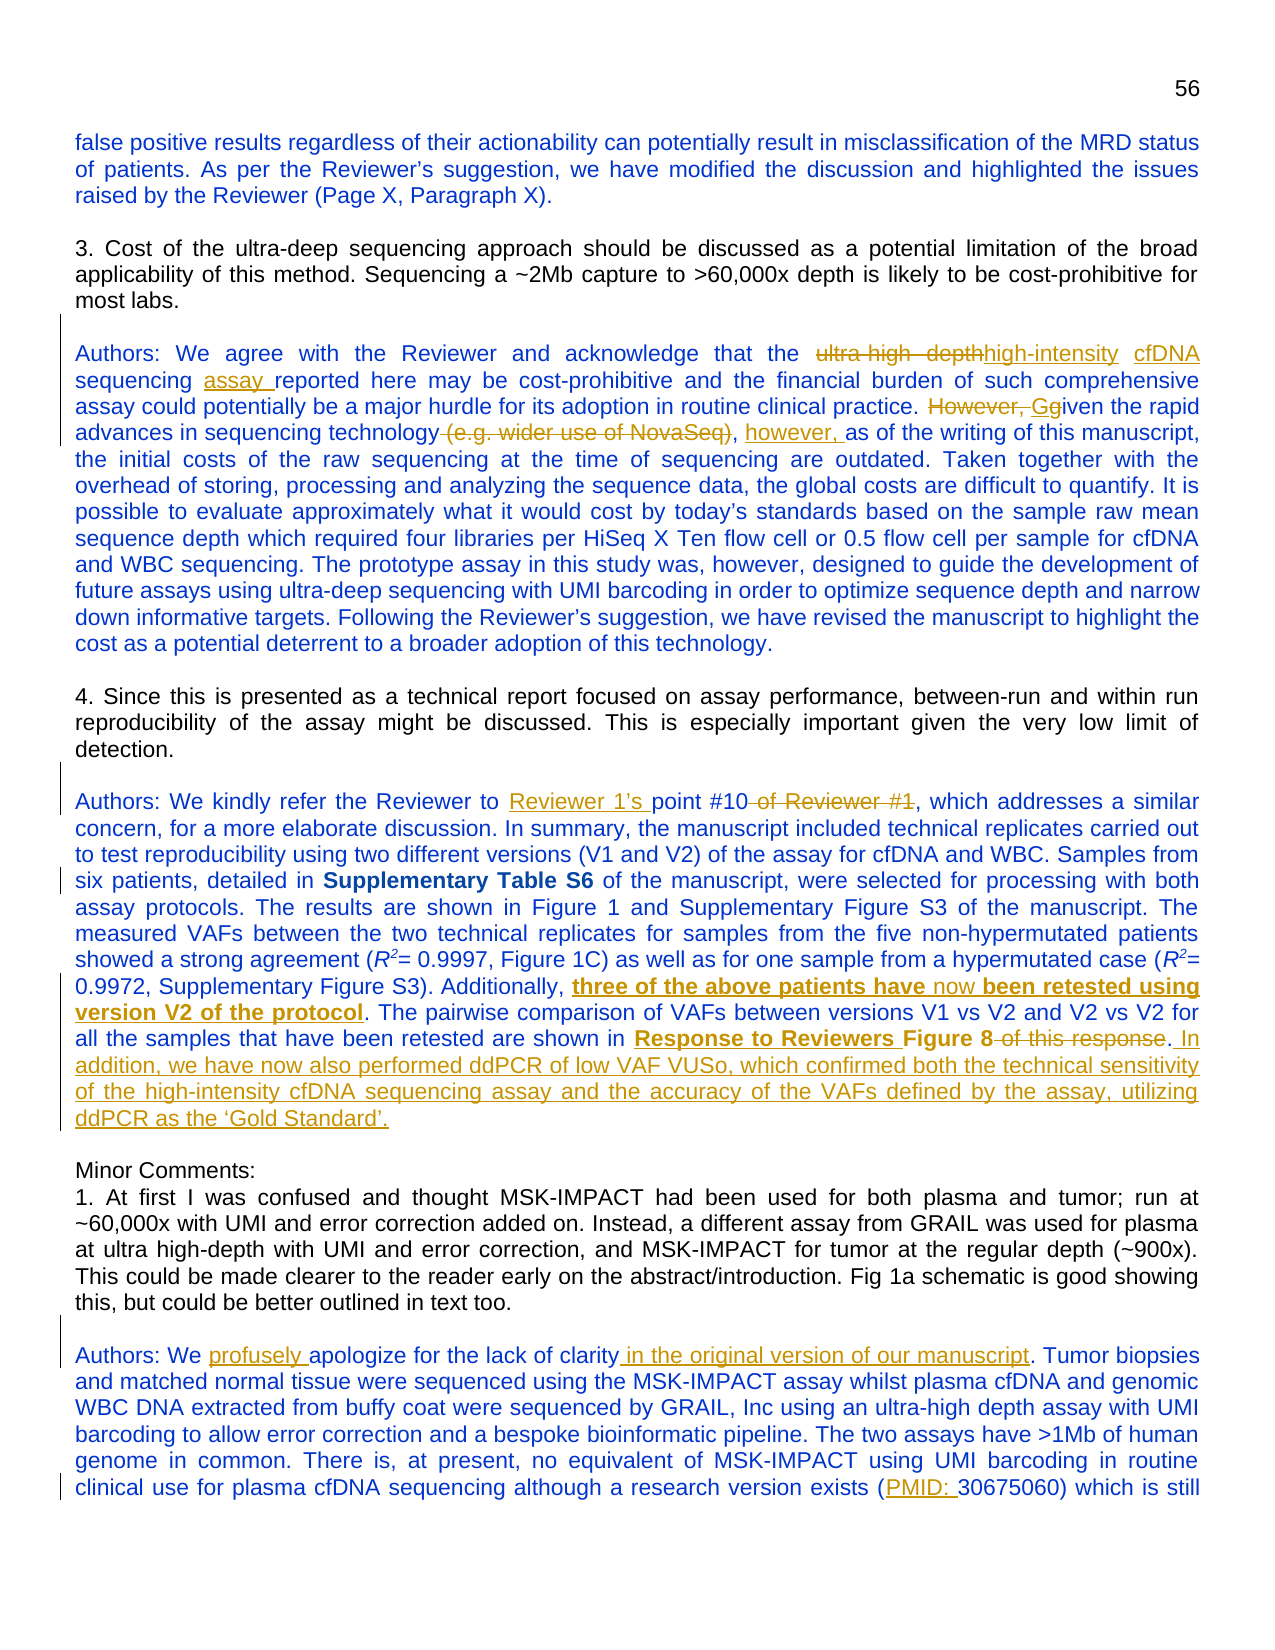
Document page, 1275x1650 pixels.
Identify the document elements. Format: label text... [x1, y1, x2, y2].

text Authors: We kindly refer the Reviewer to point #10, which addresses a similar concern, for a more elaborate discussion. In summary, the manuscript included technical replicates carried out to test reproducibility using two different versions (V1 and V2) of the assay for cfDNA and WBC. Samples from six patients, detailed in Supplementary Table S6 of the manuscript, were selected for processing with both assay protocols. The results are shown in Figure 1 and Supplementary Figure S3 of the manuscript. The measured VAFs between the two technical replicates for samples from the five non-hypermutated patients showed a strong agreement (R2= 0.9997, Figure 1C) as well as for one sample from a hypermutated case (R2= 0.9972, Supplementary Figure S3). Additionally, three of the above patients have been retested using version V2 of the protocol. The pairwise comparison of VAFs between versions V1 vs V2 and V2 vs V2 for all the samples that have been retested are shown in Figure 8. [75, 788, 1200, 1075]
text Authors: We agree with the Reviewer and acknowledge that the sequencing reported here may be cost-prohibitive and the financial burden of such comprehensive assay could potentially be a major hurdle for its adoption in routine clinical practice. iven the rapid advances in sequencing technology, as of the writing of this manuscript, the initial costs of the raw sequencing at the time of sequencing are outdated. Taken together with the overhead of storing, processing and analyzing the sequence data, the global costs are difficult to quantify. It is possible to evaluate approximately what it would cost by today’s standards based on the sample raw mean sequence depth which required four libraries per HiSeq X Ten flow cell or 0.5 flow cell per sample for cfDNA and WBC sequencing. The prototype assay in this study was, however, designed to guide the development of future assays using ultra-deep sequencing with UMI barcoding in order to optimize sequence depth and narrow down informative targets. Following the Reviewer’s suggestion, we have revised the manuscript to highlight the cost as a potential deterrent to a broader adoption of this technology. [75, 340, 1200, 656]
text 3. Cost of the ultra-deep sequencing approach should be discussed as a potential limitation of the broad applicability of this method. Sequencing a ~2Mb capture to >60,000x depth is likely to be cost-prohibitive for most labs. [75, 235, 1200, 314]
text Authors: We kindly refer the Reviewer to point #10, which addresses a similar concern, for a more elaborate discussion. In summary, the manuscript included technical replicates carried out to test reproducibility using two different versions (V1 and V2) of the assay for cfDNA and WBC. Samples from six patients, detailed in Supplementary Table S6 of the manuscript, were selected for processing with both assay protocols. The results are shown in Figure 1 and Supplementary Figure S3 of the manuscript. The measured VAFs between the two technical replicates for samples from the five non-hypermutated patients showed a strong agreement (R2= 0.9997, Figure 1C) as well as for one sample from a hypermutated case (R2= 0.9972, Supplementary Figure S3). Additionally, three of the above patients have been retested using version V2 of the protocol. The pairwise comparison of VAFs between versions V1 vs V2 and V2 vs V2 for all the samples that have been retested are shown in Figure 8. [75, 1076, 1200, 1131]
text 1. At first I was confused and thought MSK-IMPACT had been used for both plasma and tumor; run at ~60,000x with UMI and error correction added on. Instead, a different assay from GRAIL was used for plasma at ultra high-depth with UMI and error correction, and MSK-IMPACT for tumor at the regular depth (~900x). This could be made clearer to the reader early on the abstract/introduction. Fig 1a schematic is good showing this, but could be better outlined in text too. [75, 1183, 1200, 1315]
text 4. Since this is presented as a technical report focused on assay performance, between-run and within run reproducibility of the assay might be discussed. This is especially important given the very low limit of detection. [75, 683, 1200, 762]
text Minor Comments: [75, 1157, 1200, 1183]
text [75, 1342, 1200, 1500]
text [75, 129, 1200, 208]
